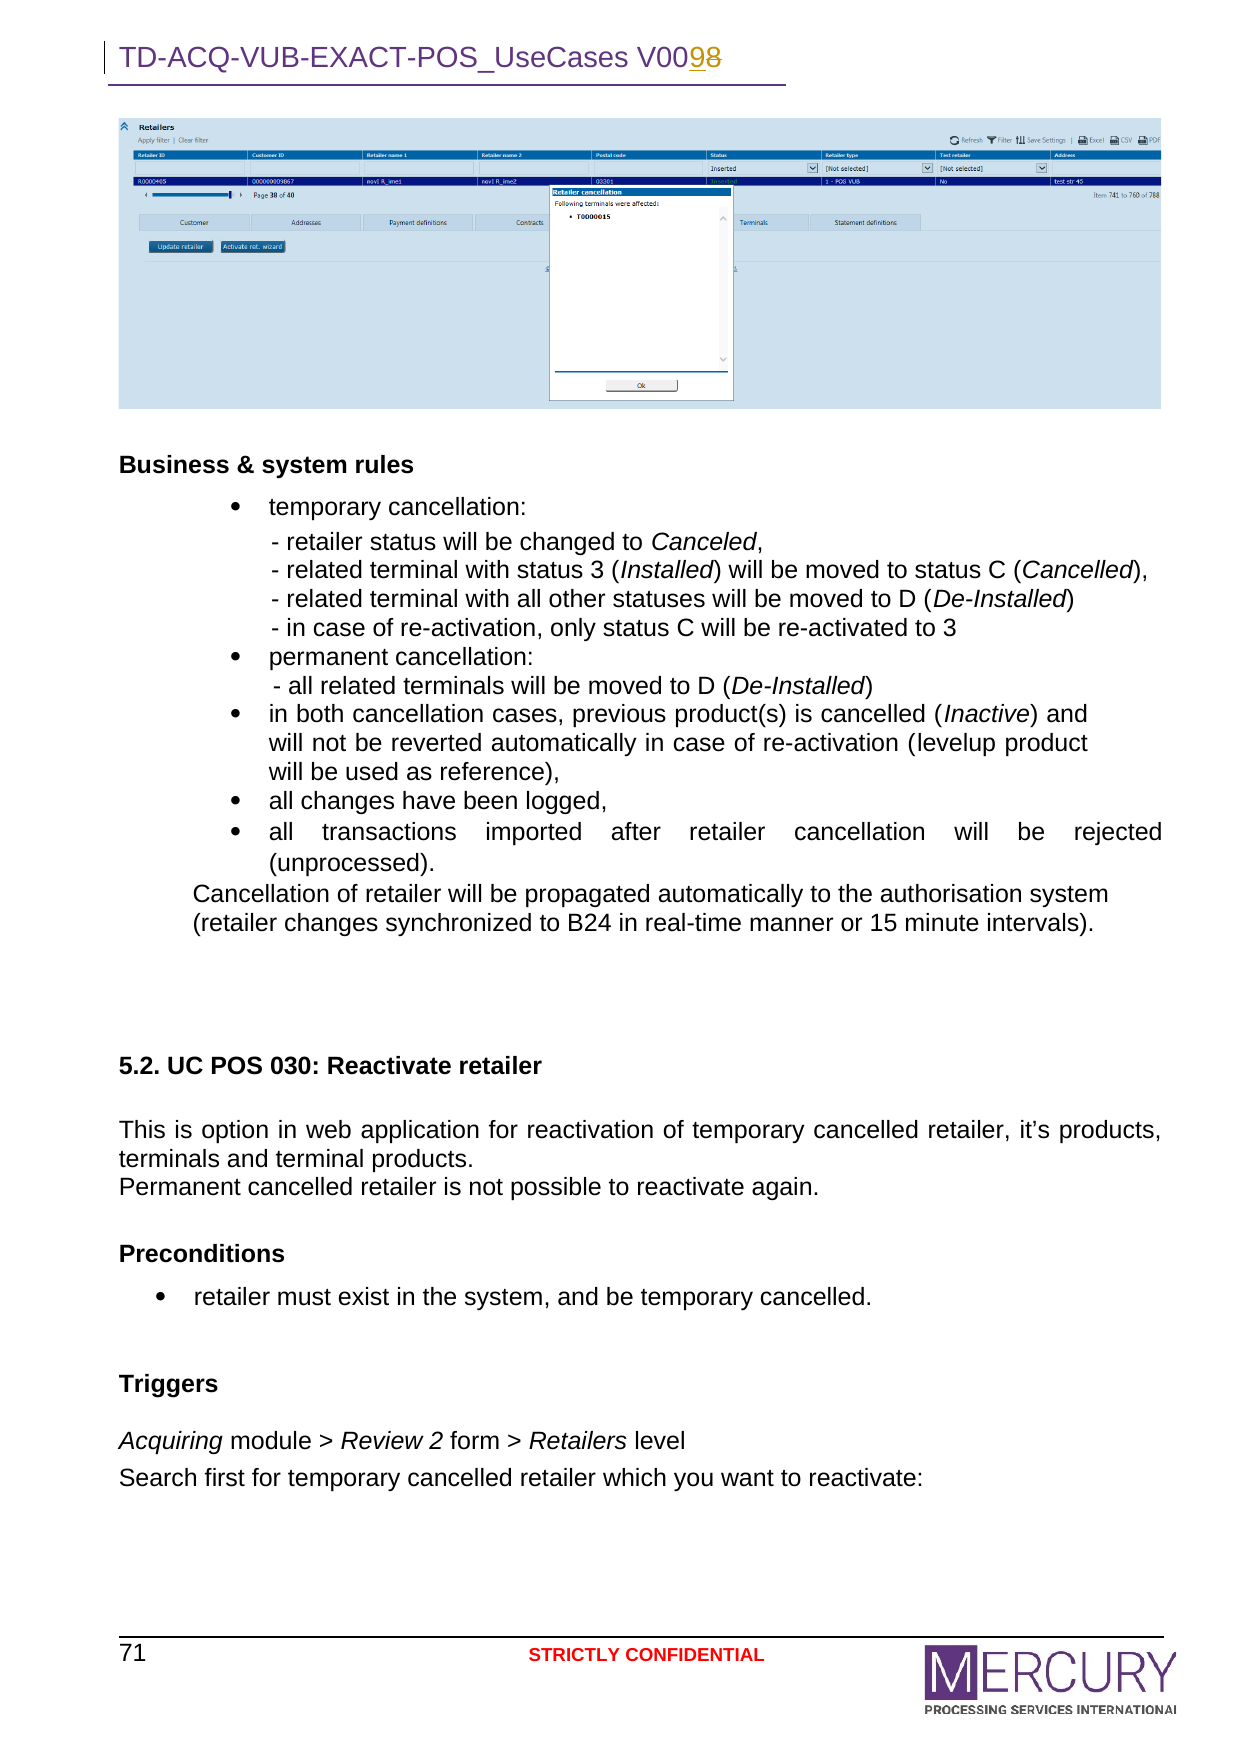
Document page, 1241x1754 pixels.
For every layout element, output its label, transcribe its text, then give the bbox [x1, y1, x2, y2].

picture [118, 118, 1162, 409]
list Cancellation of retailer will be propagated automatically to the authorisation system (retailer changes synchronized to B24 in real-time manner or 15 minute intervals). [192, 879, 1164, 937]
list temporary cancellation: [231, 491, 1164, 520]
text This is option in web application for reactivation of temporary cancelled retailer, it’s products, terminals and terminal products. [118, 1115, 1164, 1172]
text - related terminal with status 3 (Installed) will be moved to status C (Cancelled), [118, 556, 1164, 584]
text Business & system rules [118, 450, 1164, 479]
subtitle 5.2. UC POS 030: Reactivate retailer [118, 1051, 1164, 1080]
text Acquiring module > Review 2 form > Retailers level [118, 1426, 1164, 1455]
list all transactions imported after retailer cancellation will be rejected (unprocessed). [231, 817, 1164, 877]
text - related terminal with all other statuses will be moved to D (De-Installed) [118, 584, 1164, 613]
list retailer must exist in the system, and be temporary cancelled. [156, 1282, 1164, 1311]
text - all related terminals will be moved to D (De-Installed) [231, 671, 1164, 699]
text - in case of re-activation, only status C will be re-activated to 3 [118, 613, 1164, 642]
picture [923, 1644, 1181, 1716]
list in both cancellation cases, previous product(s) is cancelled (Inactive) and will not be reverted automatically in case of re-activation (levelup product will be used as reference), [231, 699, 1088, 786]
text - retailer status will be changed to Canceled, [118, 527, 1164, 556]
text Permanent cancelled retailer is not possible to reactivate again. [118, 1172, 1164, 1201]
text Preconditions [118, 1239, 1164, 1267]
list all changes have been logged, [231, 786, 1164, 814]
text Search first for temporary cancelled retailer which you want to reactivate: [118, 1463, 1164, 1492]
text Triggers [118, 1368, 1164, 1397]
list permanent cancellation: [231, 642, 1164, 671]
